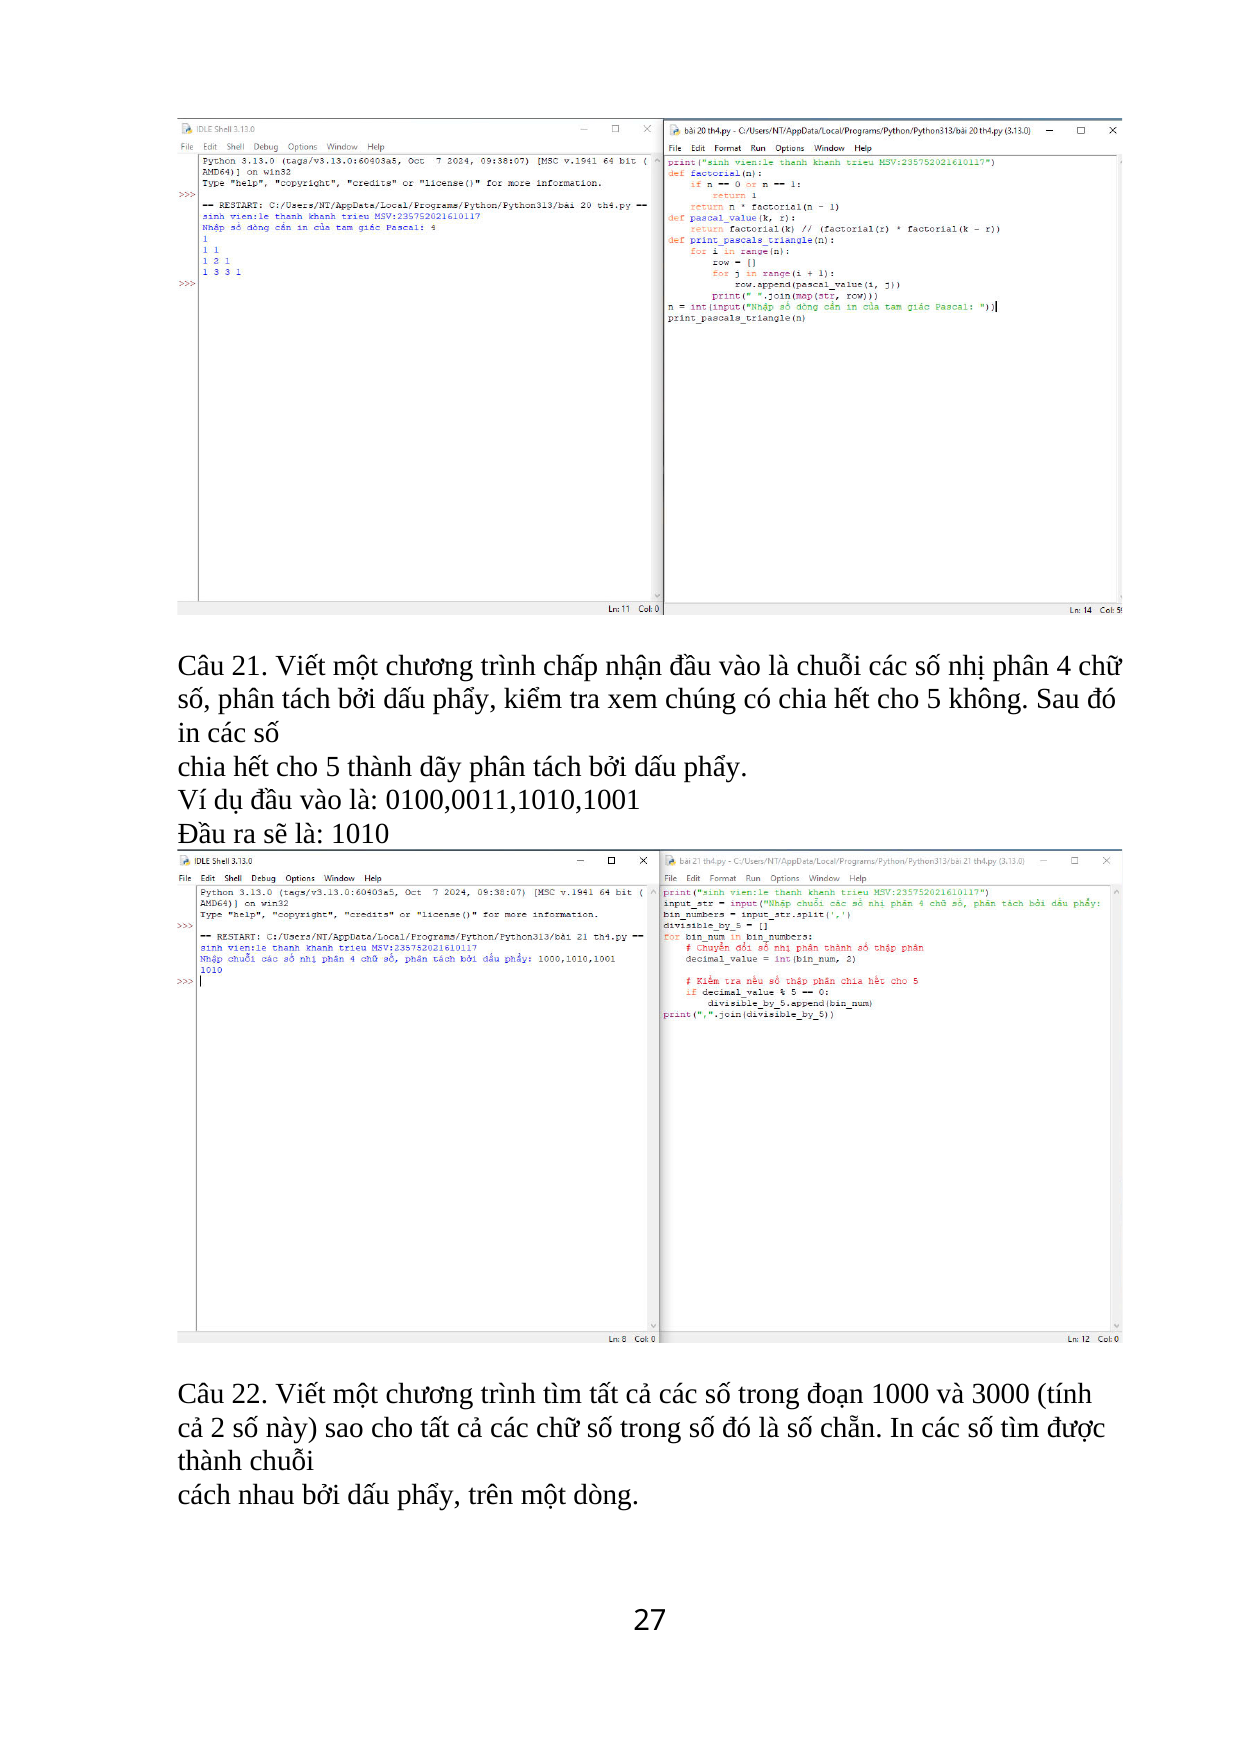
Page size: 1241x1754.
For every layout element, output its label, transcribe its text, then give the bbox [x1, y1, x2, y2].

text Câu 22. Viết một chương trình tìm tất cả các số trong đoạn 1000 và 3000 (tính cả 2 số này) sao cho tất cả các chữ số trong số đó là số chẵn. In các số tìm được thành chuỗi cách nhau bởi dấu phẩy, trên một dòng. [177, 1376, 1122, 1510]
picture [177, 118, 1123, 615]
text Câu 21. Viết một chương trình chấp nhận đầu vào là chuỗi các số nhị phân 4 chữ số, phân tách bởi dấu phẩy, kiểm tra xem chúng có chia hết cho 5 không. Sau đó in các số chia hết cho 5 thành dãy phân tách bởi dấu phẩy. Ví dụ đầu vào là: 0100,0011,1010,1001 Đầu ra sẽ là: 1010 [177, 648, 1122, 849]
picture [177, 849, 1123, 1343]
